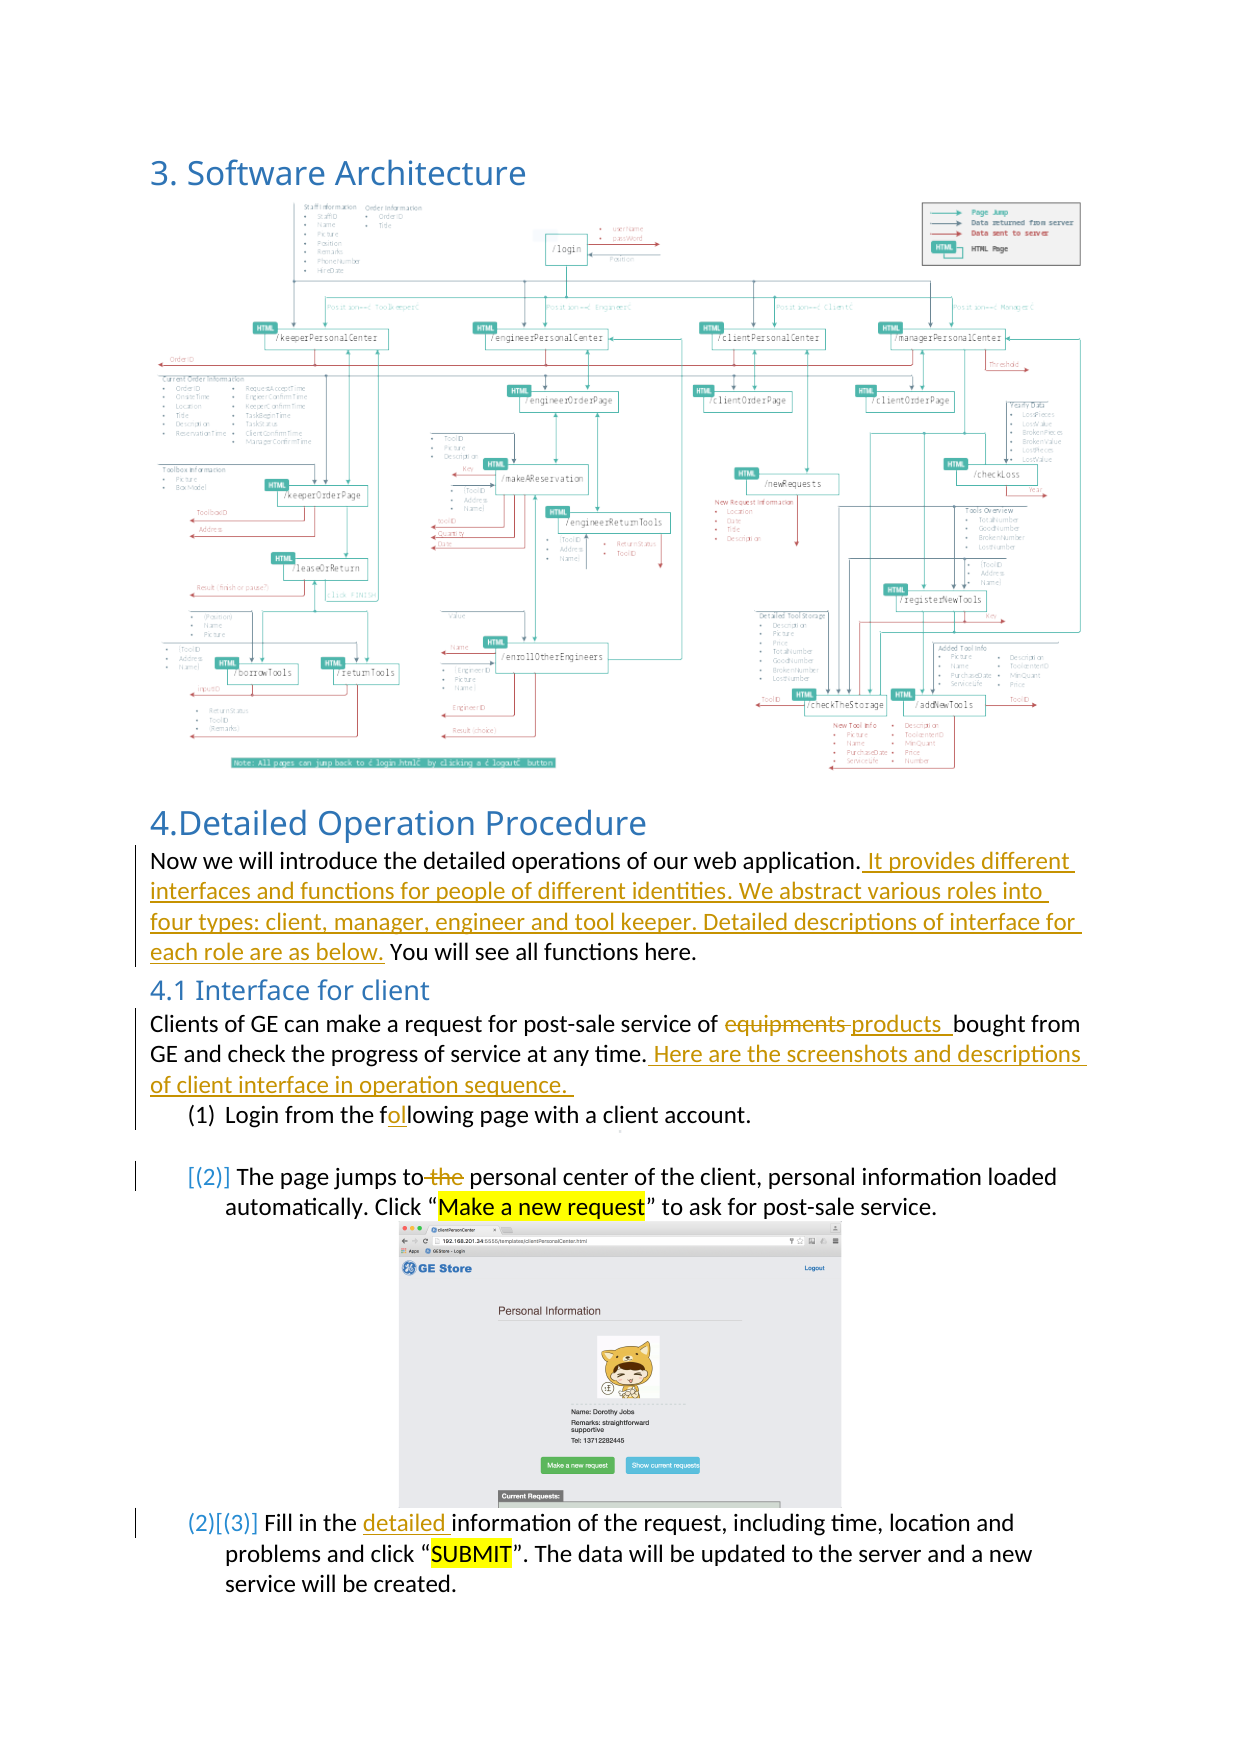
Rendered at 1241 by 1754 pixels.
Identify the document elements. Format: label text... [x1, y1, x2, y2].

list Fill in the information of the request, including time, location and problems and click “SUBMIT”. The data will be updated to the server and a new service will be created. [187, 1507, 1090, 1599]
list The page jumps to personal center of the client, personal information loaded automatically. Click “Make a new request” to ask for post-sale service. [187, 1161, 1090, 1222]
picture [398, 1221, 842, 1508]
subtitle 4.1 Interface for client [150, 971, 1090, 1008]
list Login from the flowing page with a client account. [187, 1100, 1090, 1130]
subtitle 3. Software Architecture [150, 150, 1090, 195]
subtitle 4.Detailed Operation Procedure [150, 799, 1090, 845]
text Clients of GE can make a request for post-sale service of bought from GE and check the progress of service at any time. [150, 1008, 1090, 1100]
text Now we will introduce the detailed operations of our web application. You will see all functions here. [150, 845, 1090, 967]
